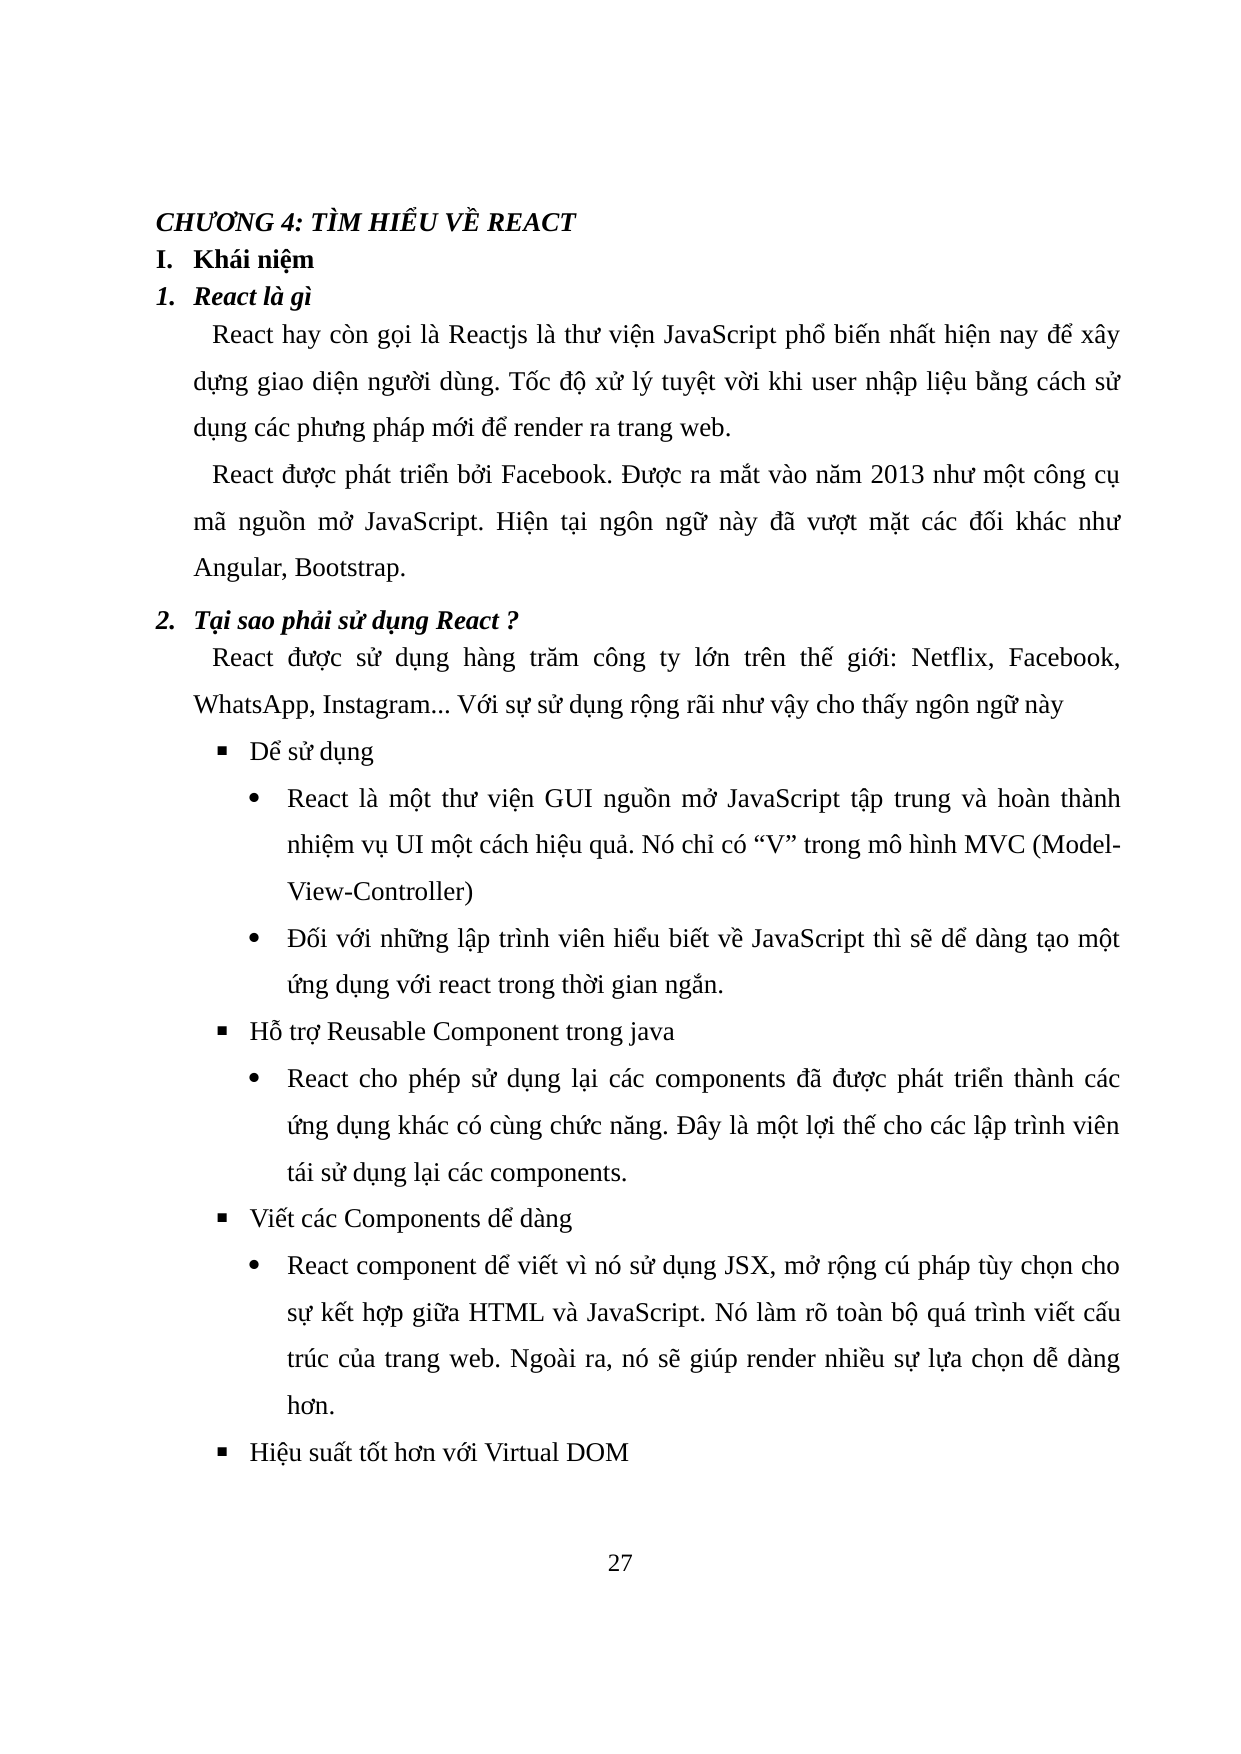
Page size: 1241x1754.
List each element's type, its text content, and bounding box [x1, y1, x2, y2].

list React component dể viết vì nó sử dụng JSX, mở rộng cú pháp tùy chọn cho sự kết hợp giữa HTML và JavaScript. Nó làm rõ toàn bộ quá trình viết cấu trúc của trang web. Ngoài ra, nó sẽ giúp render nhiều sự lựa chọn dễ dàng hơn. [249, 1249, 1122, 1420]
text React được phát triển bởi Facebook. Được ra mắt vào năm 2013 như một công cụ mã nguồn mở JavaScript. Hiện tại ngôn ngữ này đã vượt mặt các đối khác như Angular, Bootstrap. [193, 458, 1122, 582]
list React cho phép sử dụng lại các components đã được phát triển thành các ứng dụng khác có cùng chức năng. Đây là một lợi thế cho các lập trình viên tái sử dụng lại các components. [249, 1062, 1122, 1187]
subtitle I. Khái niệm [156, 243, 1122, 274]
list Hỗ trợ Reusable Component trong java [212, 1015, 1122, 1047]
list Dể sử dụng [212, 735, 1122, 766]
subtitle CHƯƠNG 4: TÌM HIỂU VỀ REACT [156, 206, 1122, 237]
subtitle 1. React là gì [156, 281, 1122, 312]
text React được sử dụng hàng trăm công ty lớn trên thế giới: Netflix, Facebook, WhatsApp, Instagram... Với sự sử dụng rộng rãi như vậy cho thấy ngôn ngữ này [193, 642, 1122, 719]
list Hiệu suất tốt hơn với Virtual DOM [212, 1436, 1122, 1467]
list Đối với những lập trình viên hiểu biết về JavaScript thì sẽ dể dàng tạo một ứng dụng với react trong thời gian ngắn. [249, 922, 1122, 1000]
subtitle 2. Tại sao phải sử dụng React ? [156, 604, 1122, 635]
list React là một thư viện GUI nguồn mở JavaScript tập trung và hoàn thành nhiệm vụ UI một cách hiệu quả. Nó chỉ có “V” trong mô hình MVC (Model-View-Controller) [249, 782, 1122, 906]
text React hay còn gọi là Reactjs là thư viện JavaScript phổ biến nhất hiện nay để xây dựng giao diện người dùng. Tốc độ xử lý tuyệt vời khi user nhập liệu bằng cách sử dụng các phưng pháp mới để render ra trang web. [193, 318, 1122, 442]
list Viết các Components dể dàng [212, 1202, 1122, 1233]
